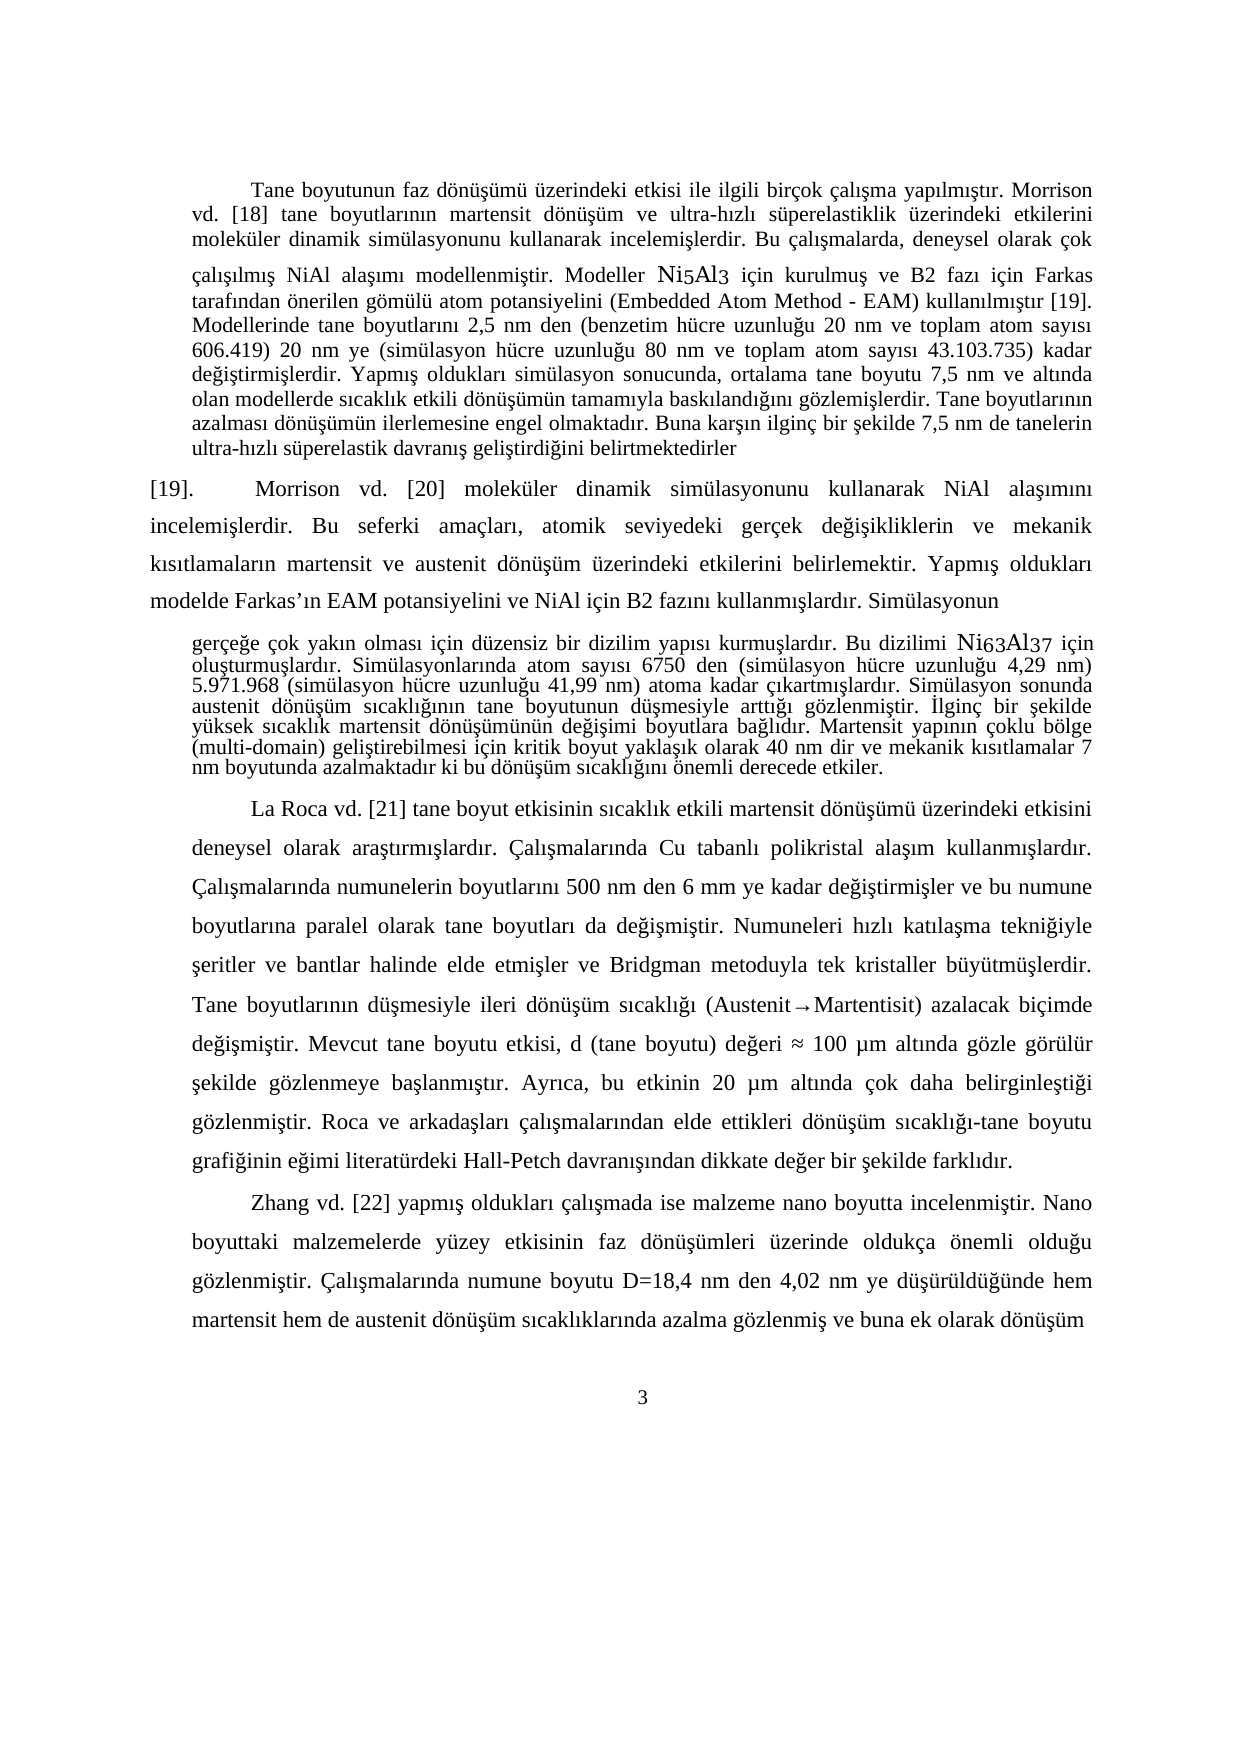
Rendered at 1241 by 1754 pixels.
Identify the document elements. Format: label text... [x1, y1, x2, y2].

text La Roca vd. [21] tane boyut etkisinin sıcaklık etkili martensit dönüşümü üzerindeki etkisini deneysel olarak araştırmışlardır. Çalışmalarında Cu tabanlı polikristal alaşım kullanmışlardır. Çalışmalarında numunelerin boyutlarını 500 nm den 6 mm ye kadar değiştirmişler ve bu numune boyutlarına paralel olarak tane boyutları da değişmiştir. Numuneleri hızlı katılaşma tekniğiyle şeritler ve bantlar halinde elde etmişler ve Bridgman metoduyla tek kristaller büyütmüşlerdir. Tane boyutlarının düşmesiyle ileri dönüşüm sıcaklığı (Austenit→Martentisit) azalacak biçimde değişmiştir. Mevcut tane boyutu etkisi, d (tane boyutu) değeri ≈ 100 µm altında gözle görülür şekilde gözlenmeye başlanmıştır. Ayrıca, bu etkinin 20 µm altında çok daha belirginleştiği gözlenmiştir. Roca ve arkadaşları çalışmalarından elde ettikleri dönüşüm sıcaklığı-tane boyutu grafiğinin eğimi literatürdeki Hall-Petch davranışından dikkate değer bir şekilde farklıdır. [192, 795, 1094, 1174]
text 3 [150, 1385, 1135, 1409]
text Zhang vd. [22] yapmış oldukları çalışmada ise malzeme nano boyutta incelenmiştir. Nano boyuttaki malzemelerde yüzey etkisinin faz dönüşümleri üzerinde oldukça önemli olduğu gözlenmiştir. Çalışmalarında numune boyutu D=18,4 nm den 4,02 nm ye düşürüldüğünde hem martensit hem de austenit dönüşüm sıcaklıklarında azalma gözlenmiş ve buna ek olarak dönüşüm [192, 1189, 1094, 1332]
list Morrison vd. [20] moleküler dinamik simülasyonunu kullanarak NiAl alaşımını incelemişlerdir. Bu seferki amaçları, atomik seviyedeki gerçek değişikliklerin ve mekanik kısıtlamaların martensit ve austenit dönüşüm üzerindeki etkilerini belirlemektir. Yapmış oldukları modelde Farkas’ın EAM potansiyelini ve NiAl için B2 fazını kullanmışlardır. Simülasyonun [150, 474, 1094, 614]
text Tane boyutunun faz dönüşümü üzerindeki etkisi ile ilgili birçok çalışma yapılmıştır. Morrison vd. [18] tane boyutlarının martensit dönüşüm ve ultra-hızlı süperelastiklik üzerindeki etkilerini moleküler dinamik simülasyonunu kullanarak incelemişlerdir. Bu çalışmalarda, deneysel olarak çok çalışılmış NiAl alaşımı modellenmiştir. Modeller Ni5Al3 için kurulmuş ve B2 fazı için Farkas tarafından önerilen gömülü atom potansiyelini (Embedded Atom Method - EAM) kullanılmıştır [19]. Modellerinde tane boyutlarını 2,5 nm den (benzetim hücre uzunluğu 20 nm ve toplam atom sayısı 606.419) 20 nm ye (simülasyon hücre uzunluğu 80 nm ve toplam atom sayısı 43.103.735) kadar değiştirmişlerdir. Yapmış oldukları simülasyon sonucunda, ortalama tane boyutu 7,5 nm ve altında olan modellerde sıcaklık etkili dönüşümün tamamıyla baskılandığını gözlemişlerdir. Tane boyutlarının azalması dönüşümün ilerlemesine engel olmaktadır. Buna karşın ilginç bir şekilde 7,5 nm de tanelerin ultra-hızlı süperelastik davranış geliştirdiğini belirtmektedirler [192, 178, 1094, 460]
text gerçeğe çok yakın olması için düzensiz bir dizilim yapısı kurmuşlardır. Bu dizilimi Ni63Al37 için oluşturmuşlardır. Simülasyonlarında atom sayısı 6750 den (simülasyon hücre uzunluğu 4,29 nm) 5.971.968 (simülasyon hücre uzunluğu 41,99 nm) atoma kadar çıkartmışlardır. Simülasyon sonunda austenit dönüşüm sıcaklığının tane boyutunun düşmesiyle arttığı gözlenmiştir. İlginç bir şekilde yüksek sıcaklık martensit dönüşümünün değişimi boyutlara bağlıdır. Martensit yapının çoklu bölge (multi-domain) geliştirebilmesi için kritik boyut yaklaşık olarak 40 nm dir ve mekanik kısıtlamalar 7 nm boyutunda azalmaktadır ki bu dönüşüm sıcaklığını önemli derecede etkiler. [192, 625, 1094, 779]
